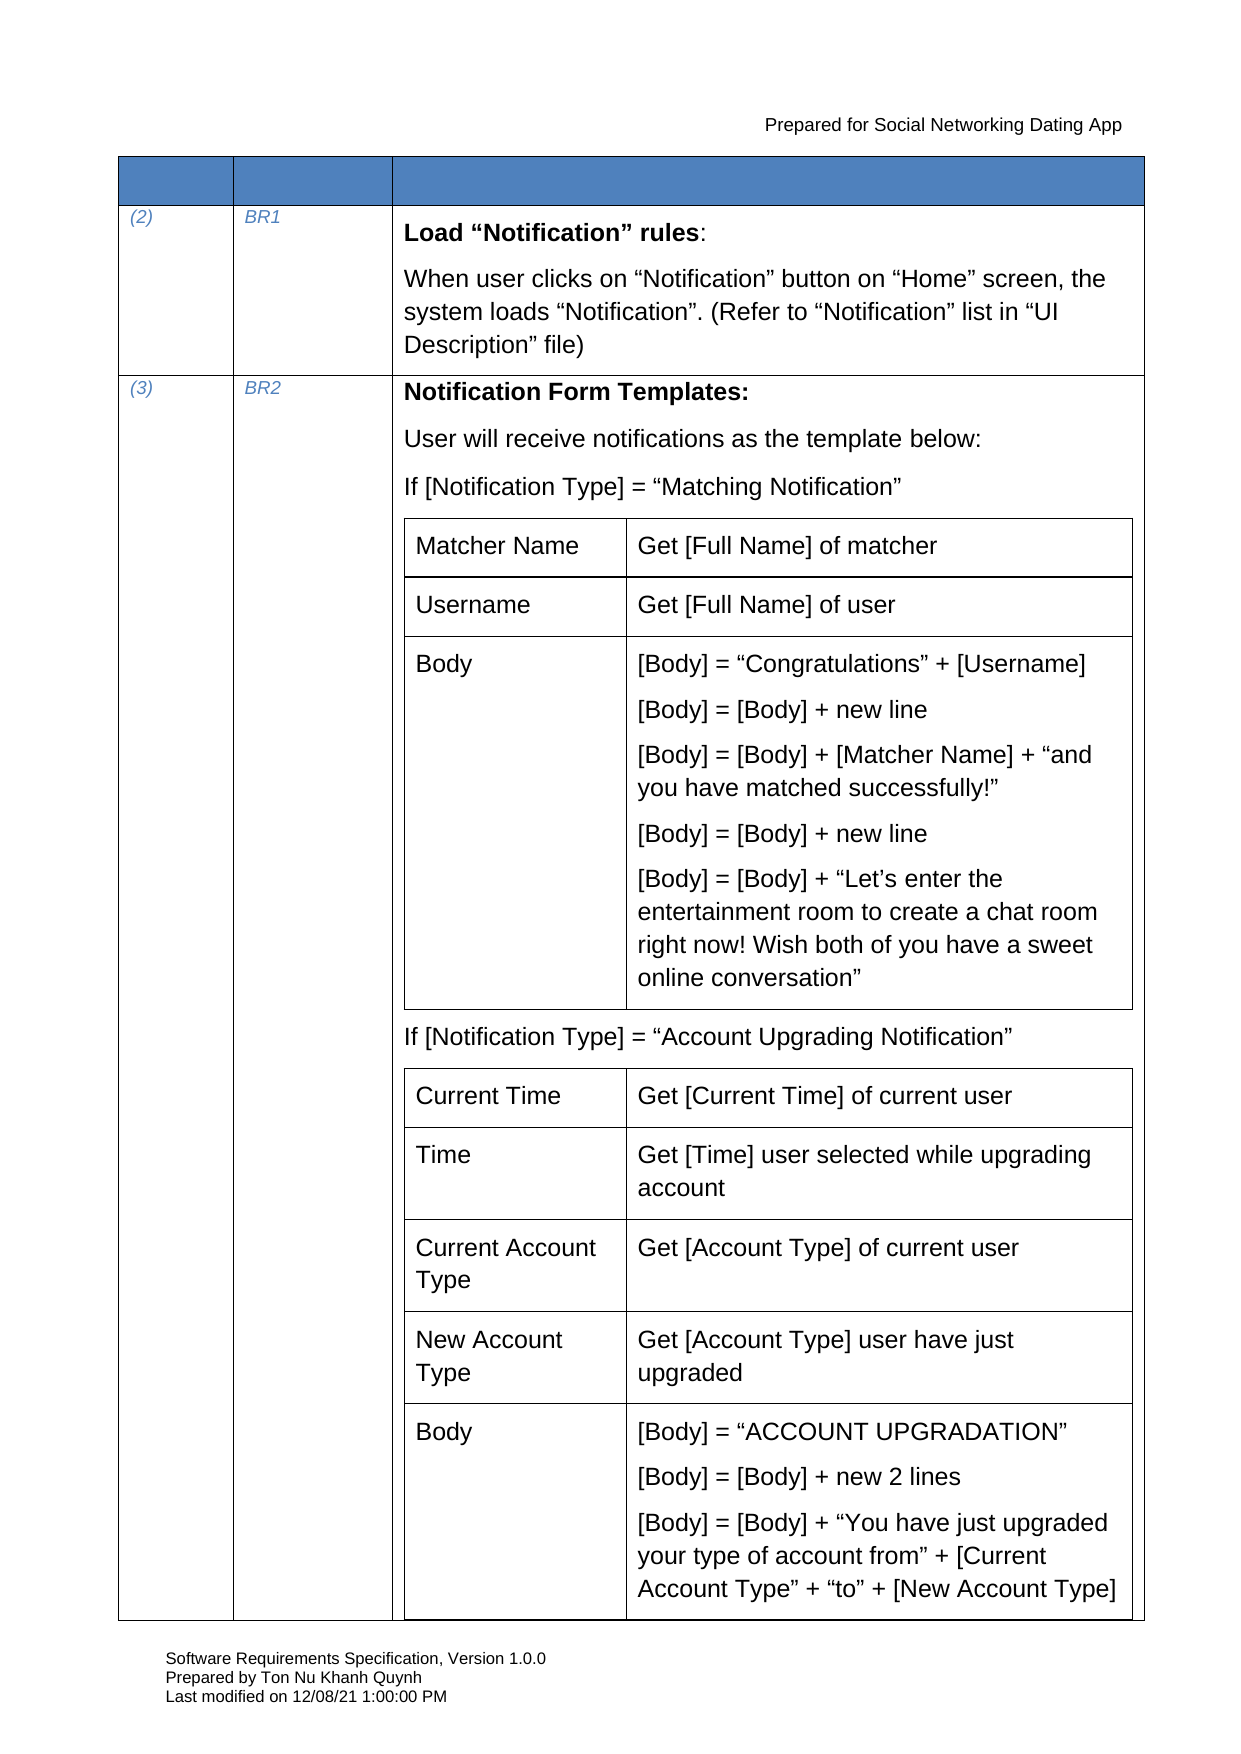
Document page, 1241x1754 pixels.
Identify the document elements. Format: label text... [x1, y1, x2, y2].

table_cell BR2 [234, 376, 392, 1620]
table_cell Load “Notification” rules: When user clicks on “Notification” button on “Home” screen, the system loads “Notification”. (Refer to “Notification” list in “UI Description” file) [393, 206, 1144, 375]
table_cell BR1 [234, 206, 392, 375]
table_header BR Code [234, 157, 392, 205]
table_cell (2) [119, 206, 233, 375]
table_header Description [393, 157, 1144, 205]
table_cell (3) [119, 376, 233, 1620]
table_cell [393, 376, 1144, 1620]
table_header Activity [119, 157, 233, 205]
